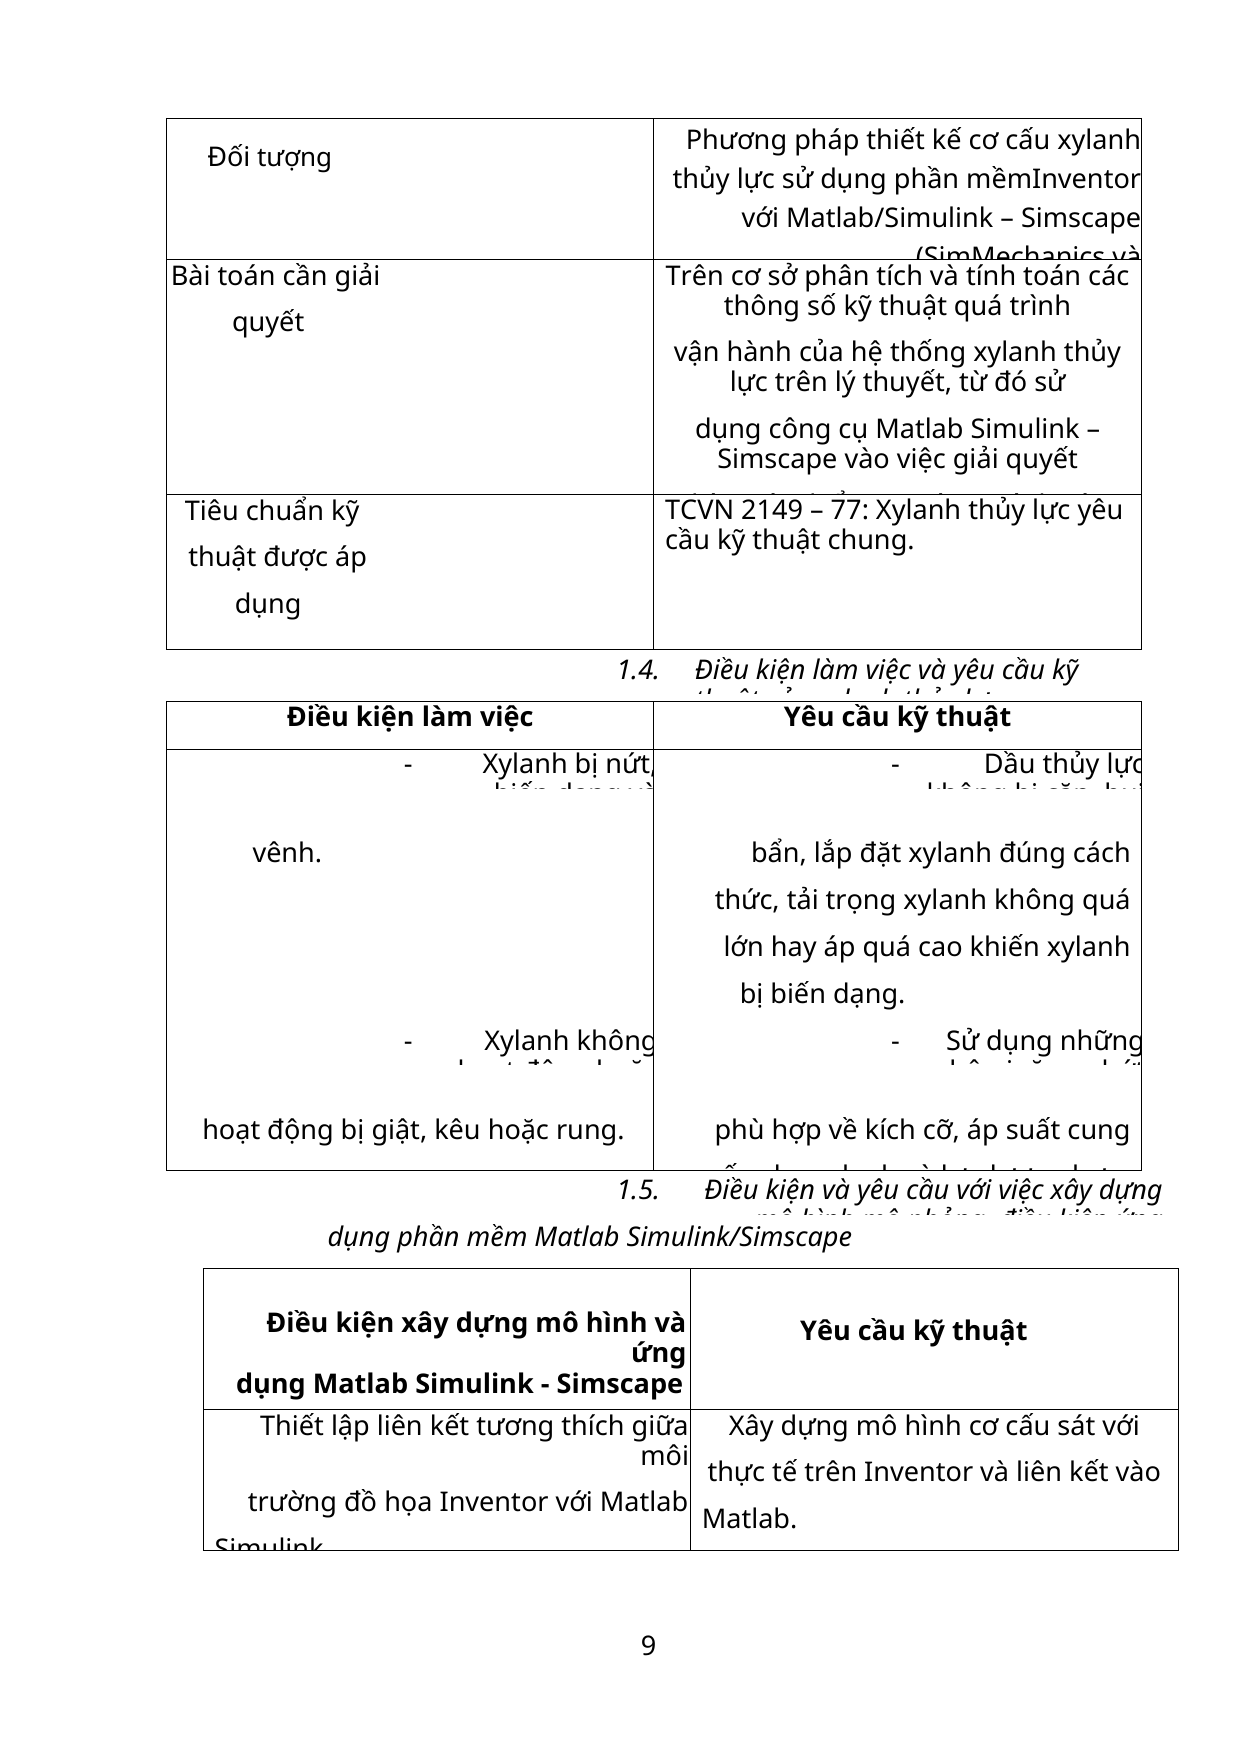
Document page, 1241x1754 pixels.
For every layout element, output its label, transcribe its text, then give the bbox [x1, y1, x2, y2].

table_header Yêu cầu kỹ thuật [654, 702, 1141, 749]
table_cell bẩn, lắp đặt xylanh đúng cách thức, tải trọng xylanh không quá lớn hay áp quá cao khiến xylanh bị biến dạng. phù hợp về kích cỡ, áp suất cung cấp cho xylanh và lưu lượng bơm phải ổn định. [654, 750, 1141, 1170]
table_cell Thiết lập liên kết tương thích giữa môi trường đồ họa Inventor với Matlab Simulink. [204, 1410, 690, 1550]
table_header Yêu cầu kỹ thuật [691, 1269, 1178, 1409]
table_cell vênh. hoạt động bị giật, kêu hoặc rung. [167, 750, 653, 1170]
table_header Điều kiện và yêu cầu với việc xây dựng mô hình mô phỏng, điều kiện ứng [677, 1173, 1164, 1214]
table_header Điều kiện làm việc và yêu cầu kỹ thuật của xylanh thủy lực [677, 653, 1164, 693]
table_cell Trên cơ sở phân tích và tính toán các thông số kỹ thuật quá trình vận hành của hệ thống xylanh thủy lực trên lý thuyết, từ đó sử dụng công cụ Matlab Simulink – Simscape vào việc giải quyết bài toán: kiểm tra và so sánh các thông số kỹ thuật của hệ thống với tính toàn lý thuyết. [654, 260, 1141, 494]
text dụng phần mềm Matlab Simulink/Simscape [327, 1223, 947, 1253]
table_cell Bài toán cần giải quyết [167, 260, 653, 494]
table_cell Xây dựng mô hình cơ cấu sát với thực tế trên Inventor và liên kết vào Matlab. [691, 1410, 1178, 1550]
table_header Đối tượng [167, 119, 653, 259]
table_header Điều kiện xây dựng mô hình và ứng dụng Matlab Simulink - Simscape [204, 1269, 690, 1409]
table_cell Tiêu chuẩn kỹ thuật được áp dụng [167, 495, 653, 649]
table_header 1.5. [190, 1173, 677, 1214]
table_cell TCVN 2149 – 77: Xylanh thủy lực yêu cầu kỹ thuật chung. [654, 495, 1141, 649]
table_header Phương pháp thiết kế cơ cấu xylanh thủy lực sử dụng phần mềmInventor với Matlab/Simulink – Simscape (SimMechanics và SimHydraulics). [654, 119, 1141, 259]
text 9 [618, 1632, 656, 1662]
table_header 1.4. [190, 653, 677, 693]
table_header Điều kiện làm việc [167, 702, 653, 749]
